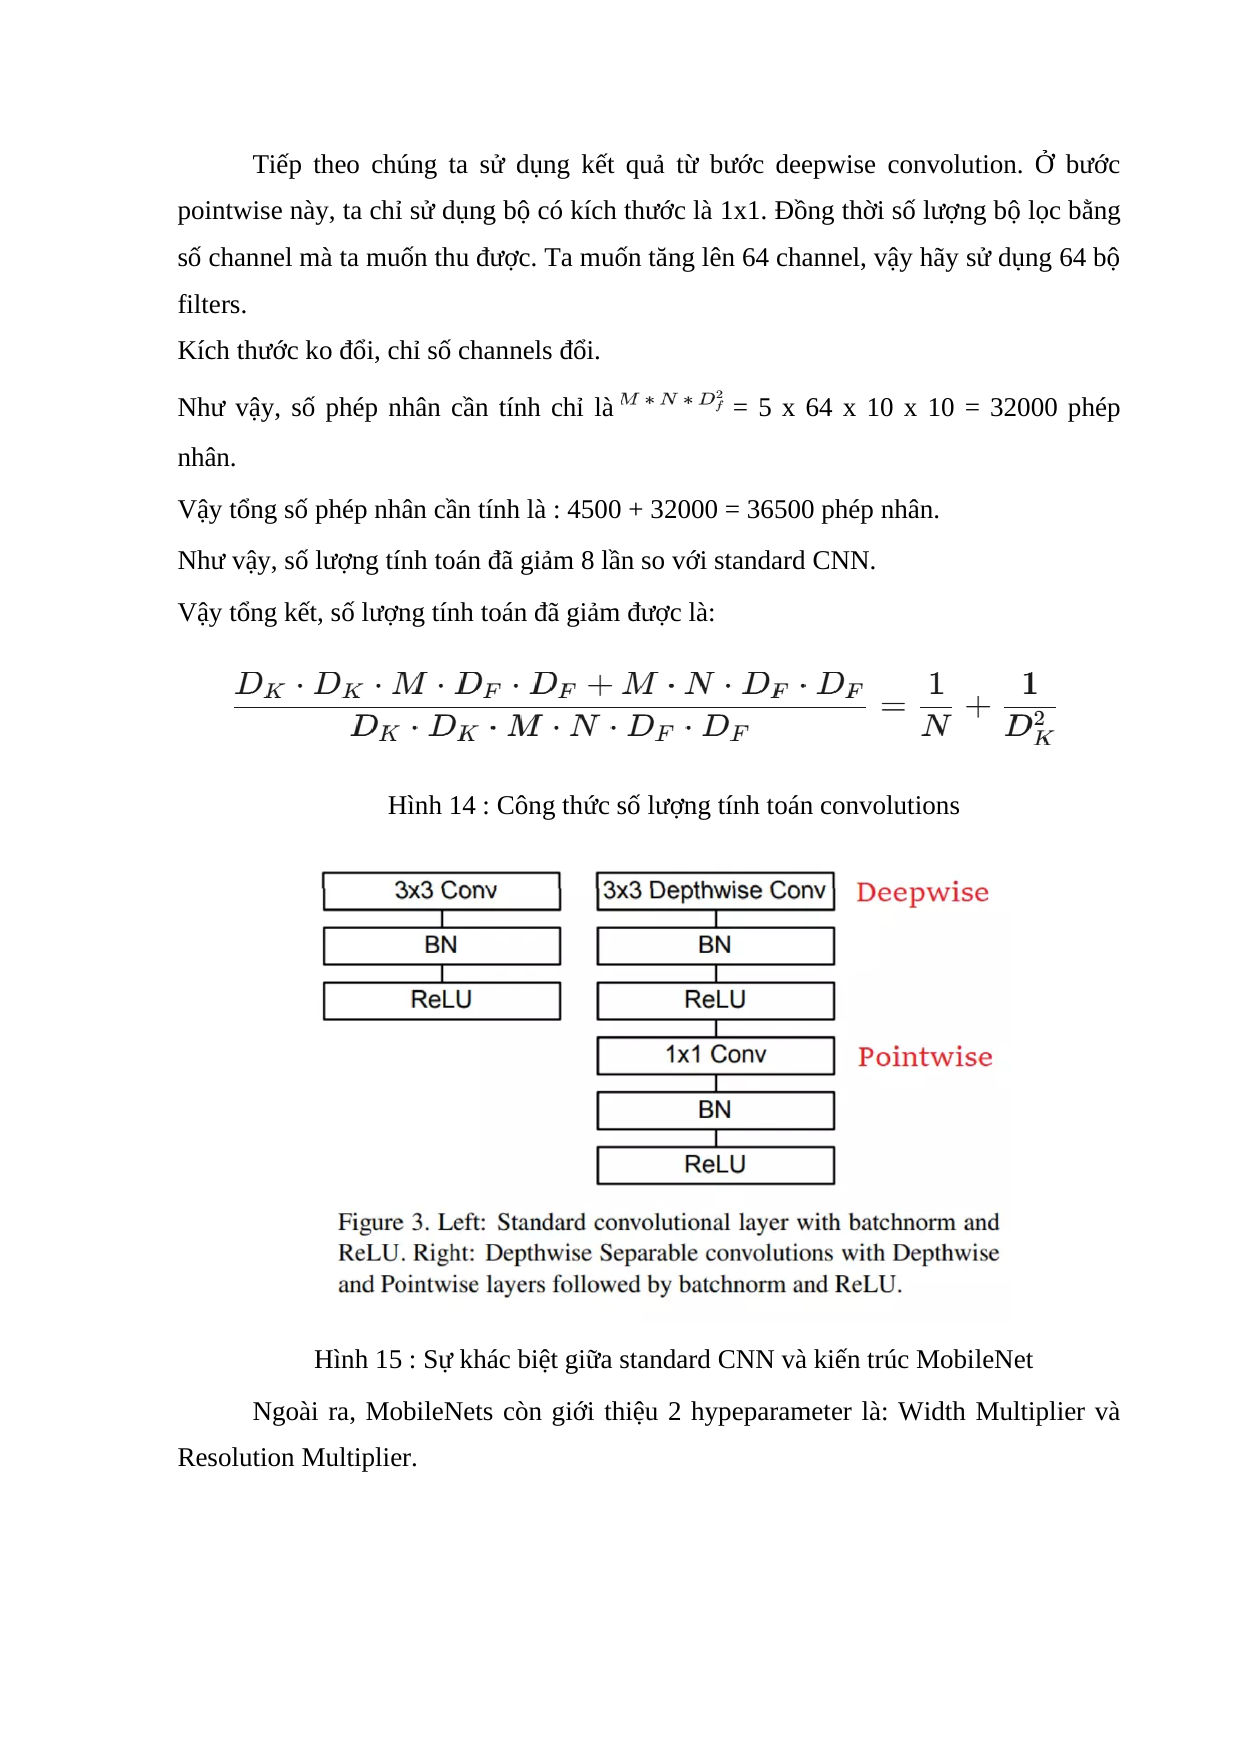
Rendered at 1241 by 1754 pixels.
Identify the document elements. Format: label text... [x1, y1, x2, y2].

picture [286, 841, 1013, 1323]
text Hình 14 : Công thức số lượng tính toán convolutions [183, 789, 1121, 821]
text Vậy tổng kết, số lượng tính toán đã giảm được là: [177, 596, 1121, 627]
text Tiếp theo chúng ta sử dụng kết quả từ bước deepwise convolution. Ở bước pointwise này, ta chỉ sử dụng bộ có kích thước là 1x1. Đồng thời số lượng bộ lọc bằng số channel mà ta muốn thu được. Ta muốn tăng lên 64 channel, vậy hãy sử dụng 64 bộ filters. [177, 148, 1122, 319]
text Như vậy, số lượng tính toán đã giảm 8 lần so với standard CNN. [177, 544, 1121, 575]
text Ngoài ra, MobileNets còn giới thiệu 2 hypeparameter là: Width Multiplier và Resolution Multiplier. [177, 1395, 1122, 1473]
text Như vậy, số phép nhân cần tính chỉ là ​ = 5 x 64 x 10 x 10 = 32000 phép nhân. [177, 386, 1121, 472]
picture [621, 385, 726, 417]
text Hình 15 : Sự khác biệt giữa standard CNN và kiến trúc MobileNet [183, 1343, 1121, 1374]
text Vậy tổng số phép nhân cần tính là : 4500 + 32000 = 36500 phép nhân. [177, 493, 1121, 524]
text Kích thước ko đổi, chỉ số channels đổi. [177, 334, 1121, 366]
picture [208, 647, 1090, 769]
